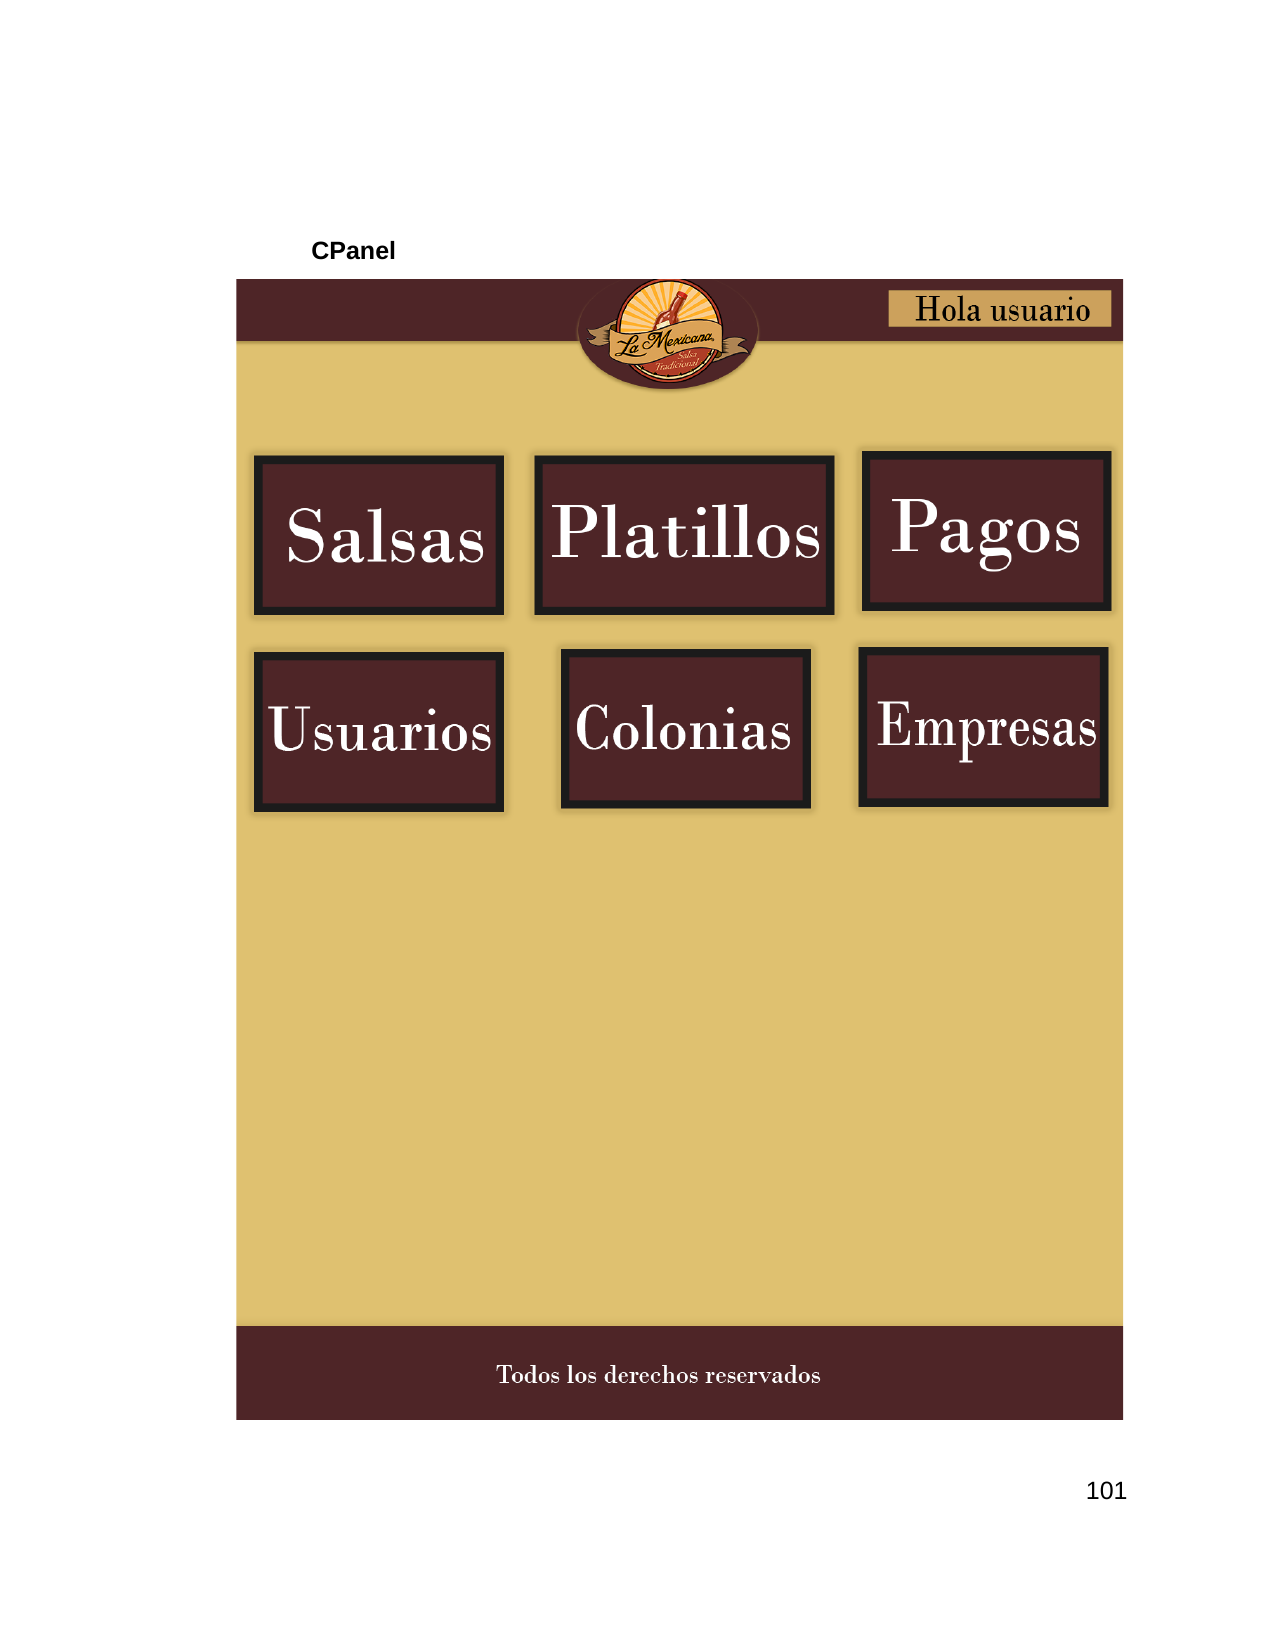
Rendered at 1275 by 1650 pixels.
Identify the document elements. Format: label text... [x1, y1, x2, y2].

picture [236, 279, 1124, 1420]
text CPanel [236, 236, 1127, 265]
